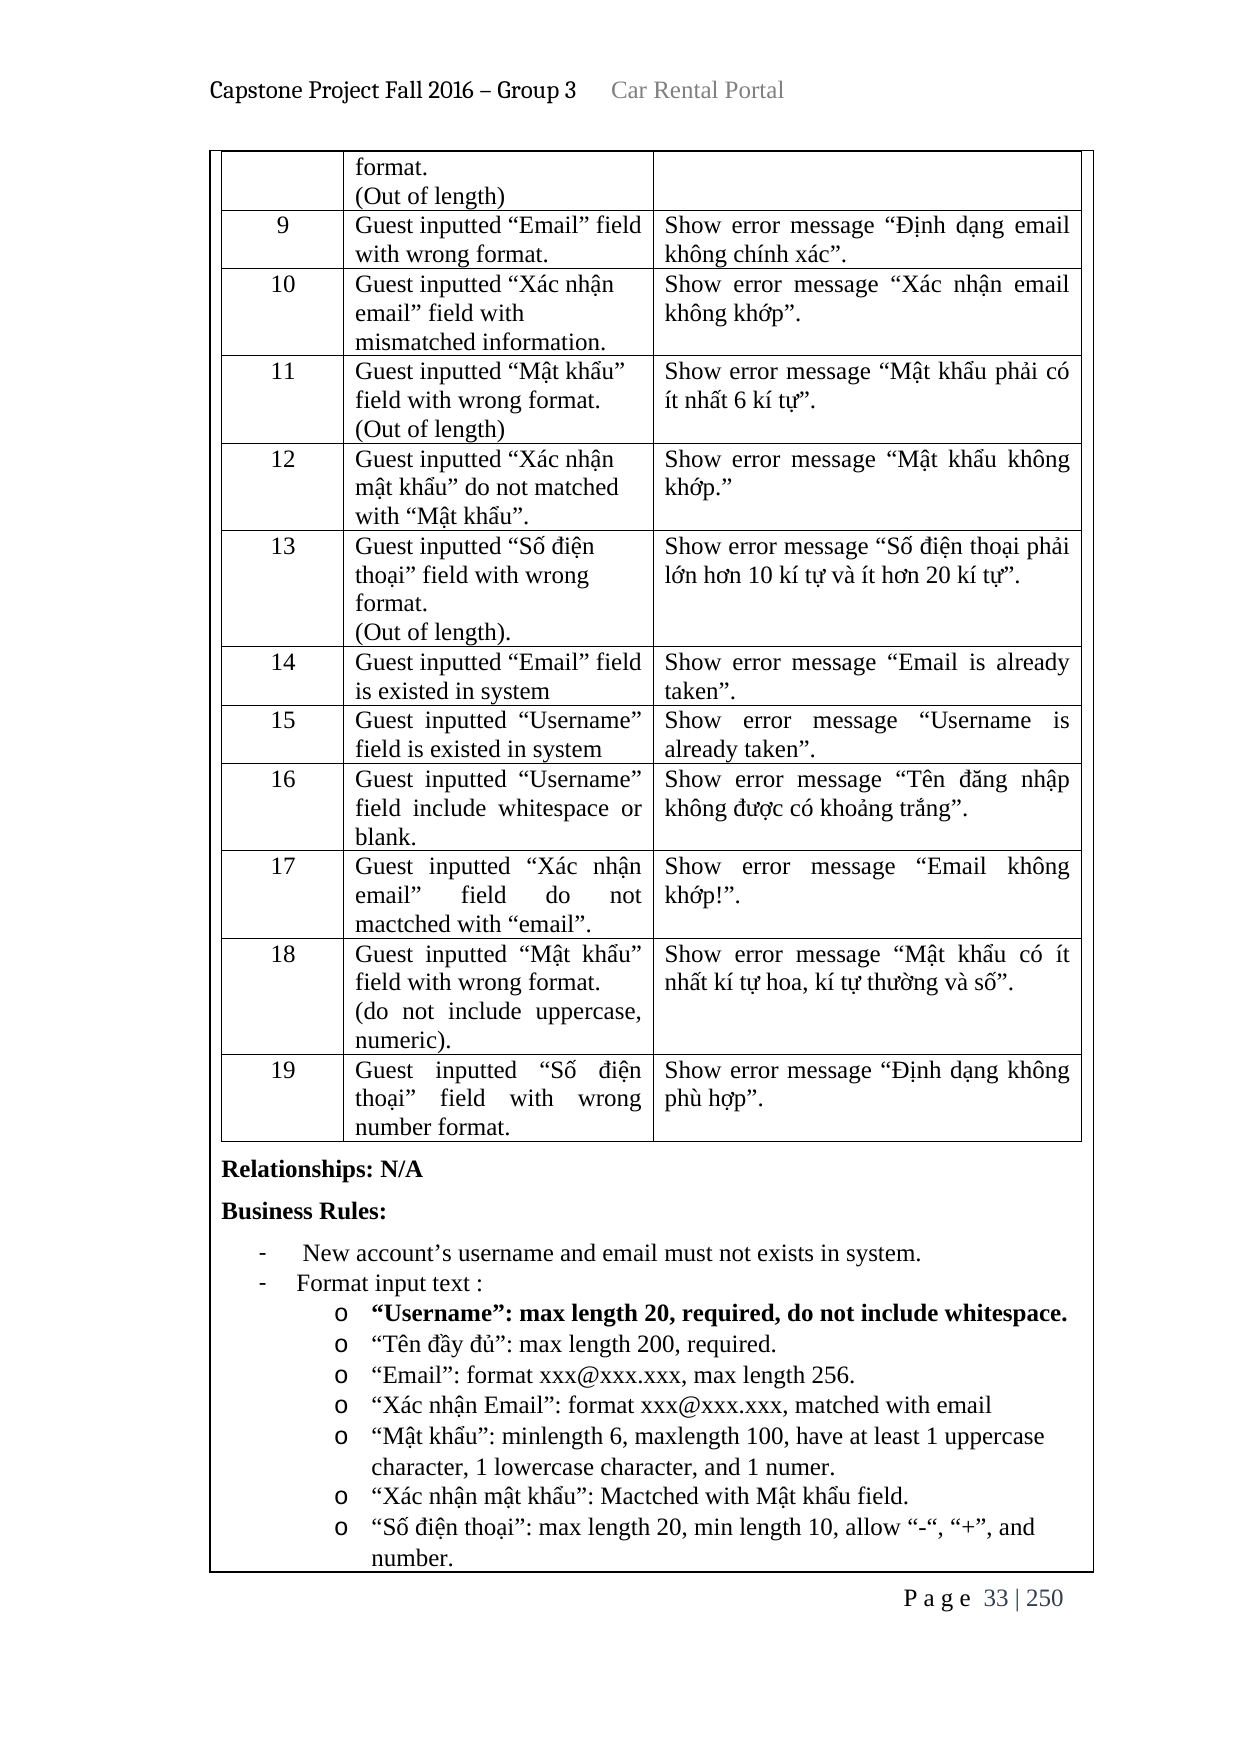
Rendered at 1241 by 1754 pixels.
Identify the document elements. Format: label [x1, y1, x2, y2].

table_cell [211, 151, 1093, 1571]
